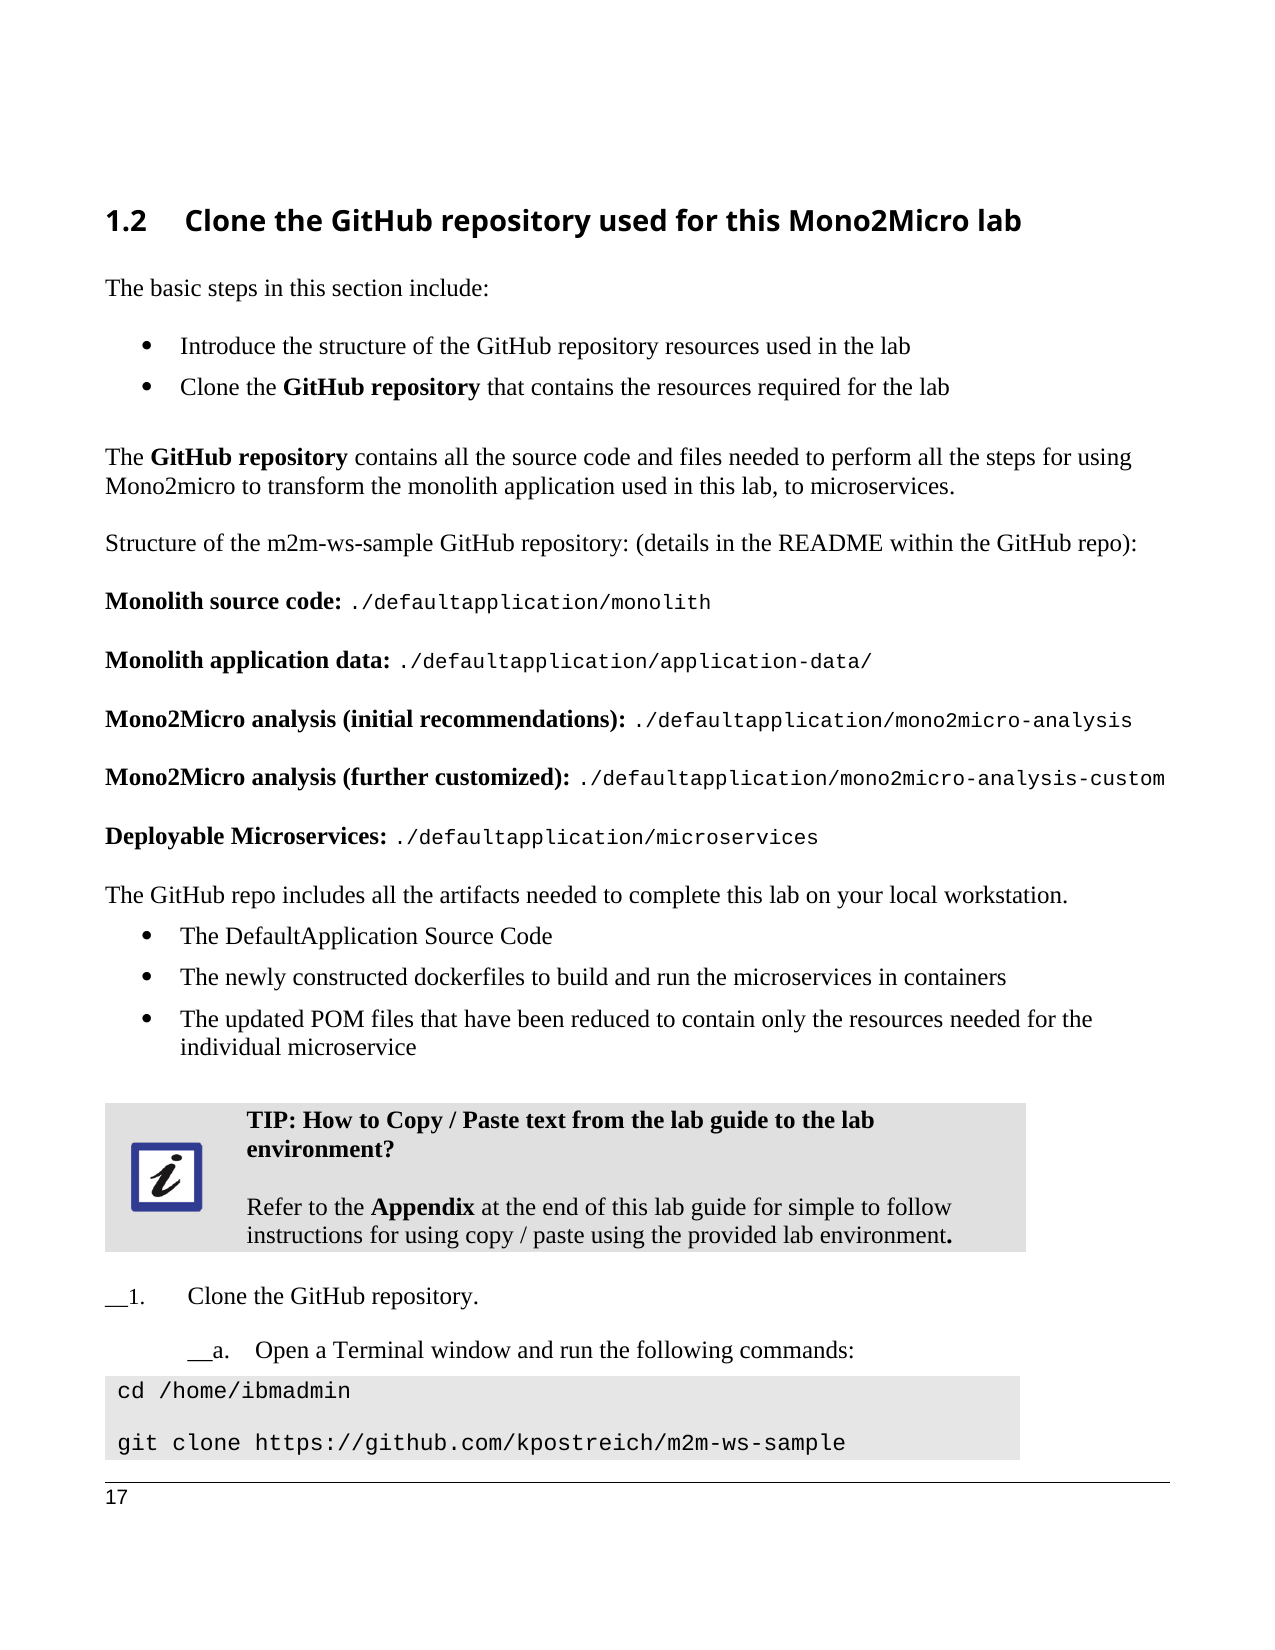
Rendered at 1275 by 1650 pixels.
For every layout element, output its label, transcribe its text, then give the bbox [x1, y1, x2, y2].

text Monolith source code: ./defaultapplication/monolith [105, 586, 1170, 616]
text Mono2Micro analysis (initial recommendations): ./defaultapplication/mono2micro-analysis [105, 704, 1170, 733]
list The newly constructed dockerfiles to build and run the microservices in containers [142, 962, 1170, 991]
list The DefaultApplication Source Code [142, 921, 1170, 950]
text Deployable Microservices: ./defaultapplication/microservices [105, 821, 1170, 851]
list The updated POM files that have been reduced to contain only the resources needed for the individual microservice [142, 1004, 1170, 1061]
list Introduce the structure of the GitHub repository resources used in the lab [142, 331, 1170, 359]
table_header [105, 1376, 1020, 1460]
list Open a Terminal window and run the following commands: [187, 1335, 1170, 1363]
text The GitHub repo includes all the artifacts needed to complete this lab on your local workstation. [105, 880, 1170, 909]
text The GitHub repository contains all the source code and files needed to perform all the steps for using Mono2micro to transform the monolith application used in this lab, to microservices. [105, 442, 1170, 499]
subtitle 1.2 Clone the GitHub repository used for this Mono2Micro lab [105, 200, 1170, 240]
text Structure of the m2m-ws-sample GitHub repository: (details in the README within the GitHub repo): [105, 528, 1170, 557]
text Monolith application data: ./defaultapplication/application-data/ [105, 645, 1170, 674]
table_header TIP: How to Copy / Paste text from the lab guide to the lab environment? Refer to the Appendix at the end of this lab guide for simple to follow instructions for using copy / paste using the provided lab environment. [234, 1103, 1026, 1252]
list Clone the GitHub repository that contains the resources required for the lab [142, 372, 1170, 401]
text Mono2Micro analysis (further customized): ./defaultapplication/mono2micro-analysis-custom [105, 762, 1170, 792]
table_header [105, 1103, 234, 1252]
picture [117, 1130, 216, 1225]
list Clone the GitHub repository. [105, 1281, 1170, 1310]
text The basic steps in this section include: [105, 273, 1170, 302]
